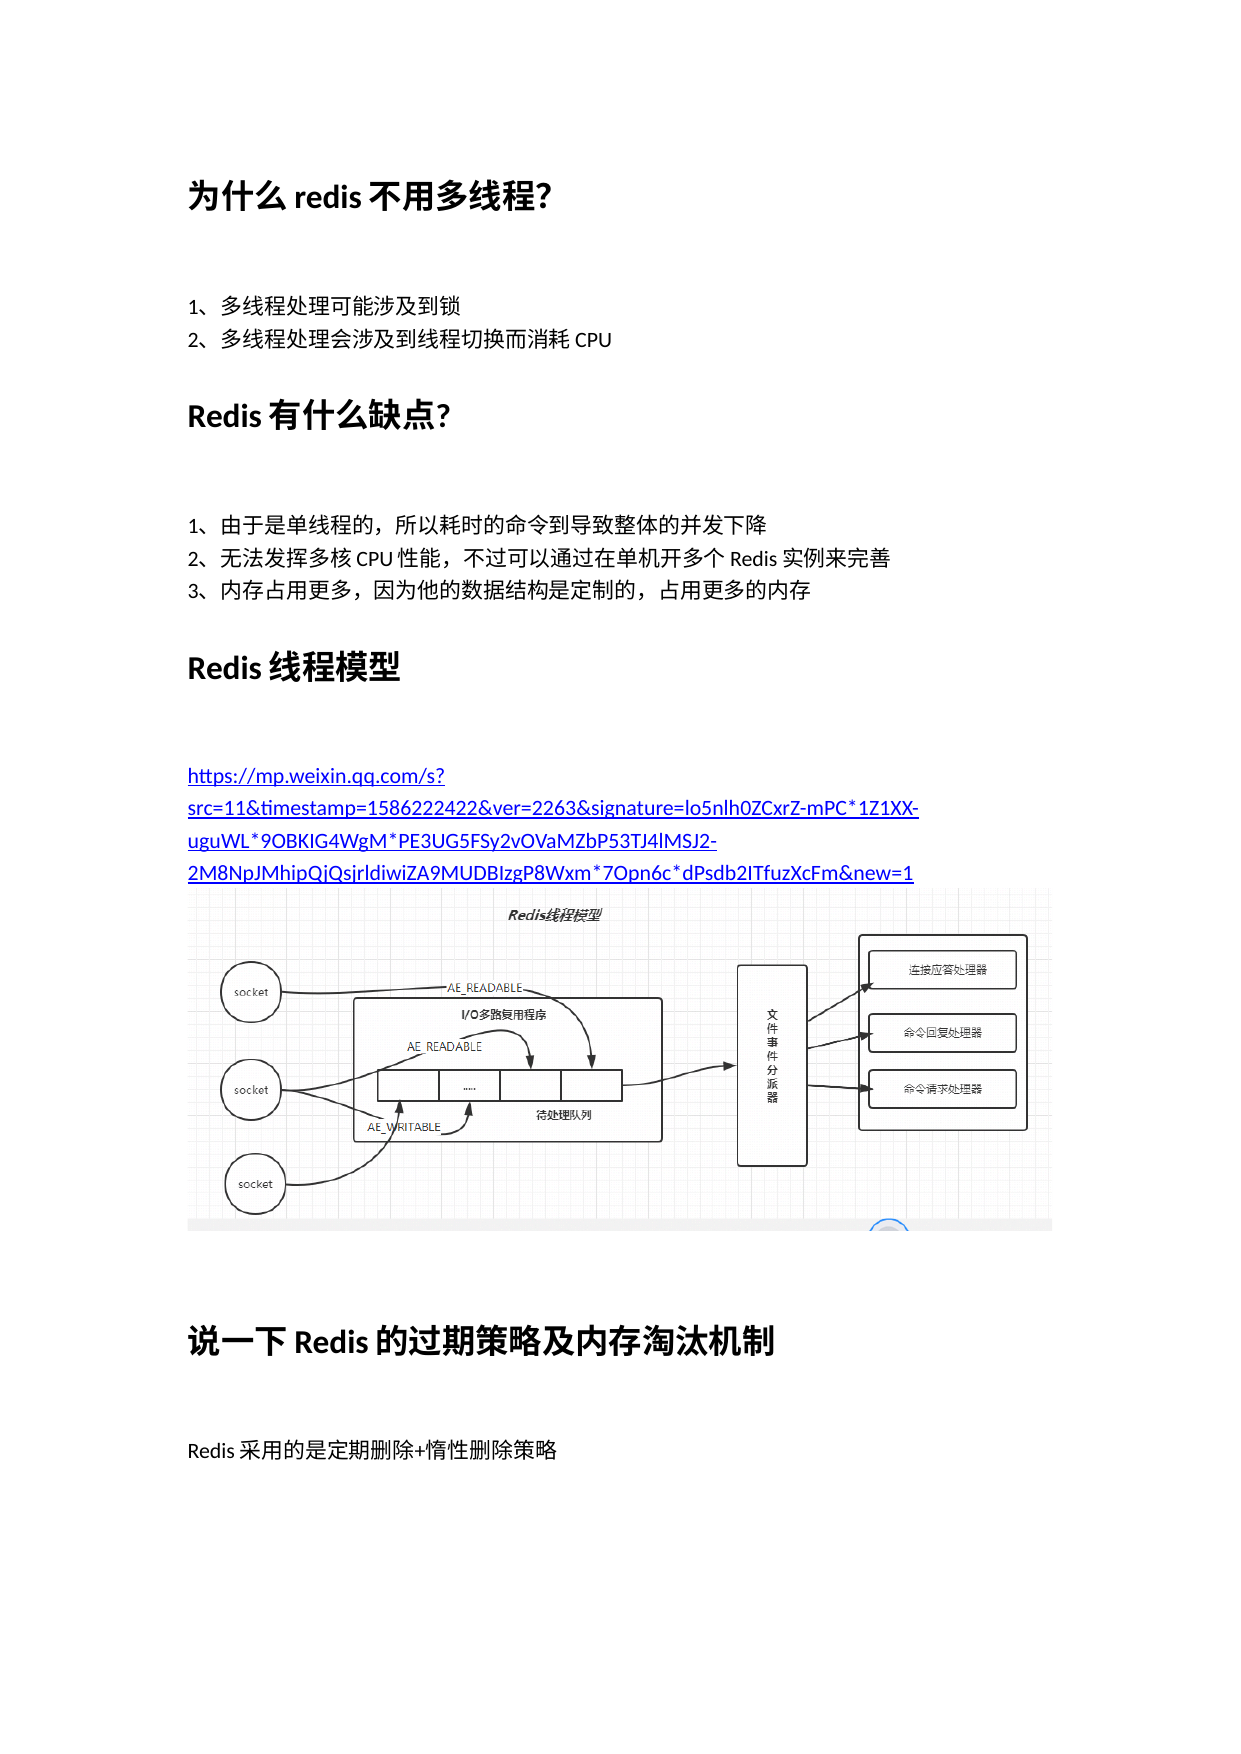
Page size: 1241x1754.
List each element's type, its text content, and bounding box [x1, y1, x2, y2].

picture [187, 888, 1053, 1231]
list 内存占用更多，因为他的数据结构是定制的，占用更多的内存 [187, 573, 1053, 605]
subtitle 说一下Redis的过期策略及内存淘汰机制 [187, 1306, 1053, 1371]
subtitle 为什么redis不用多线程？ [187, 162, 1053, 227]
text https://mp.weixin.qq.com/s?src=11&timestamp=1586222422&ver=2263&signature=lo5nlh0ZCxrZ-mPC*1Z1XX-uguWL*9OBKIG4WgM*PE3UG5FSy2vOVaMZbP53TJ4lMSJ2-2M8NpJMhipQjQsjrldiwiZA9MUDBIzgP8Wxm*7Opn6c*dPsdb2ITfuzXcFm&new=1 [187, 759, 1053, 888]
list 由于是单线程的，所以耗时的命令到导致整体的并发下降 [187, 508, 1053, 540]
list 多线程处理会涉及到线程切换而消耗CPU [187, 321, 1053, 354]
text Redis采用的是定期删除+惰性删除策略 [187, 1433, 1053, 1465]
list 多线程处理可能涉及到锁 [187, 289, 1053, 321]
subtitle Redis线程模型 [187, 632, 1053, 697]
list 无法发挥多核CPU性能，不过可以通过在单机开多个Redis实例来完善 [187, 540, 1053, 573]
subtitle Redis有什么缺点? [187, 381, 1053, 446]
